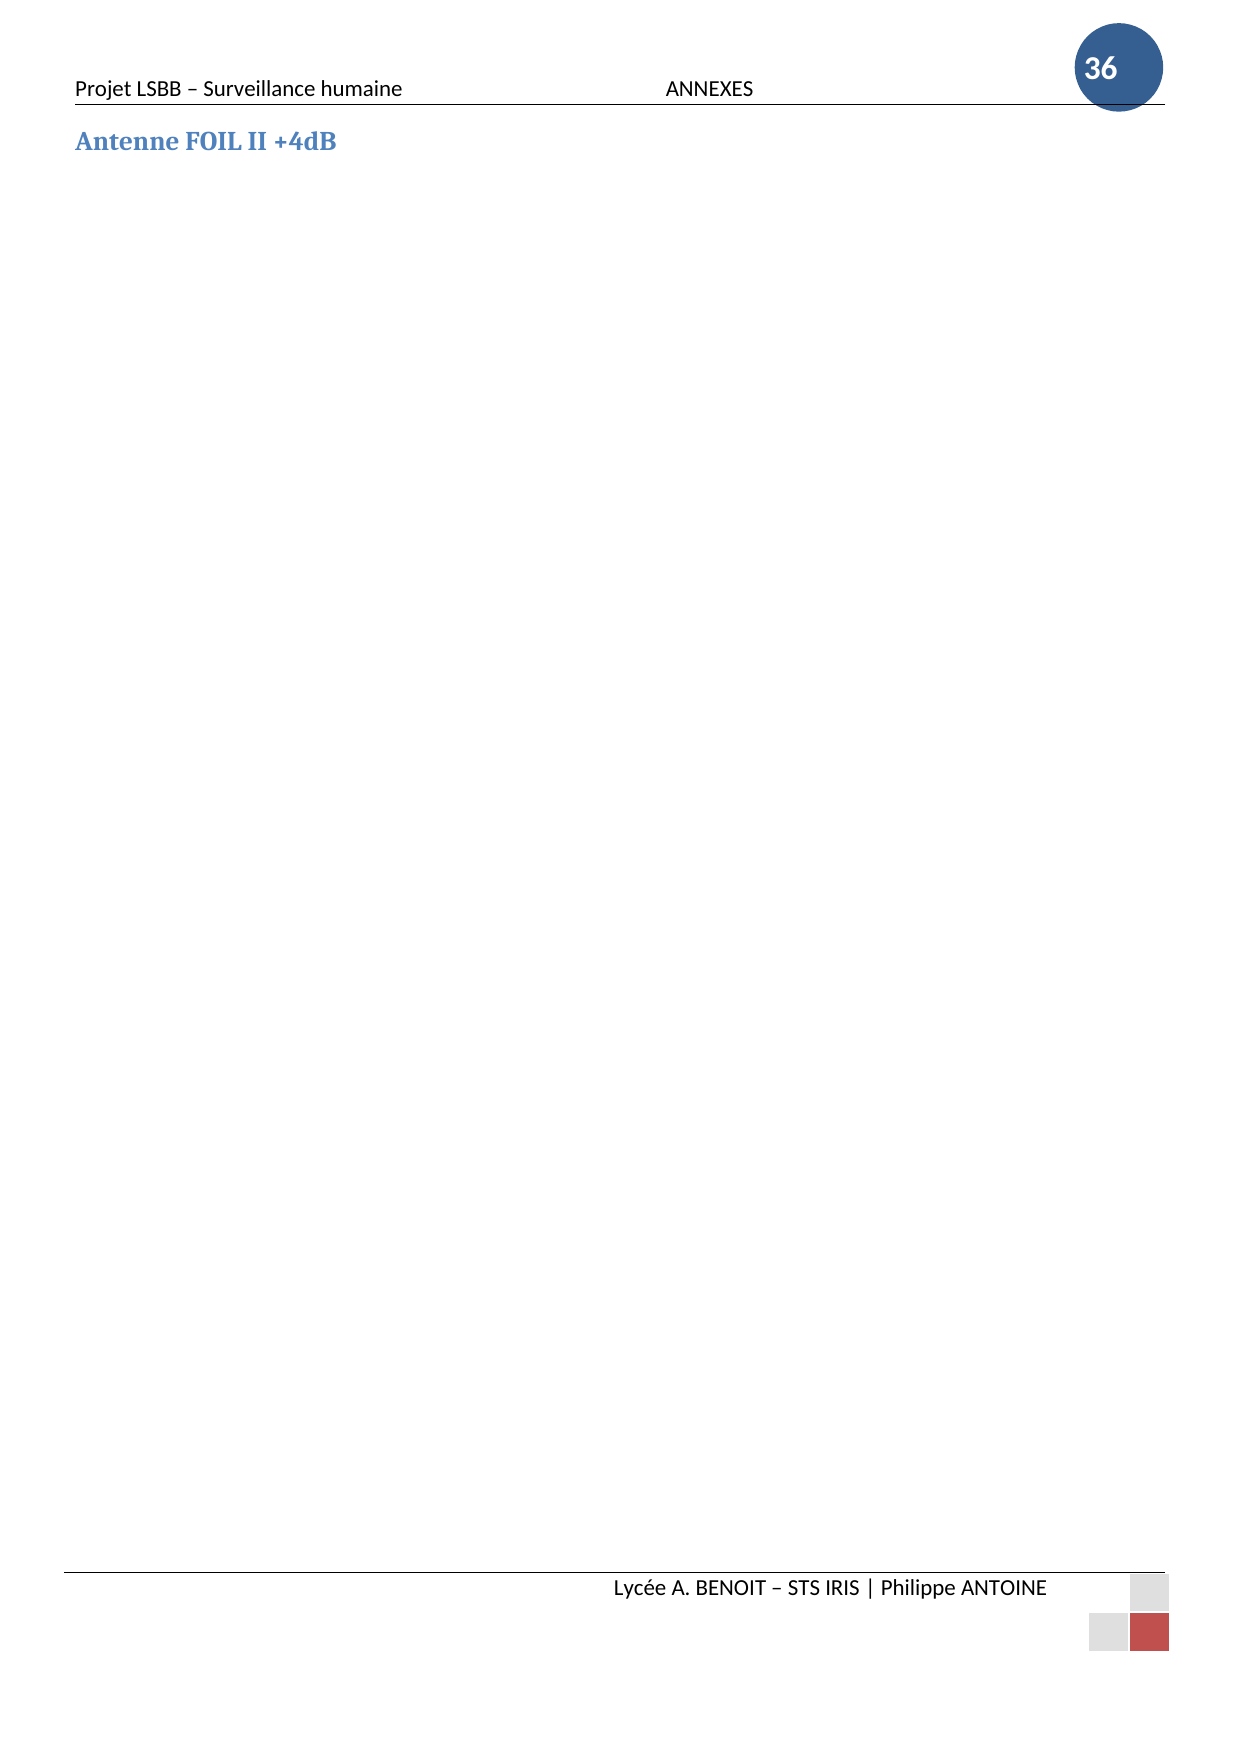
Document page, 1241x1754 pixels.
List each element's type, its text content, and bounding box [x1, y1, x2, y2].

subtitle Antenne FOIL II +4dB [75, 126, 1165, 157]
